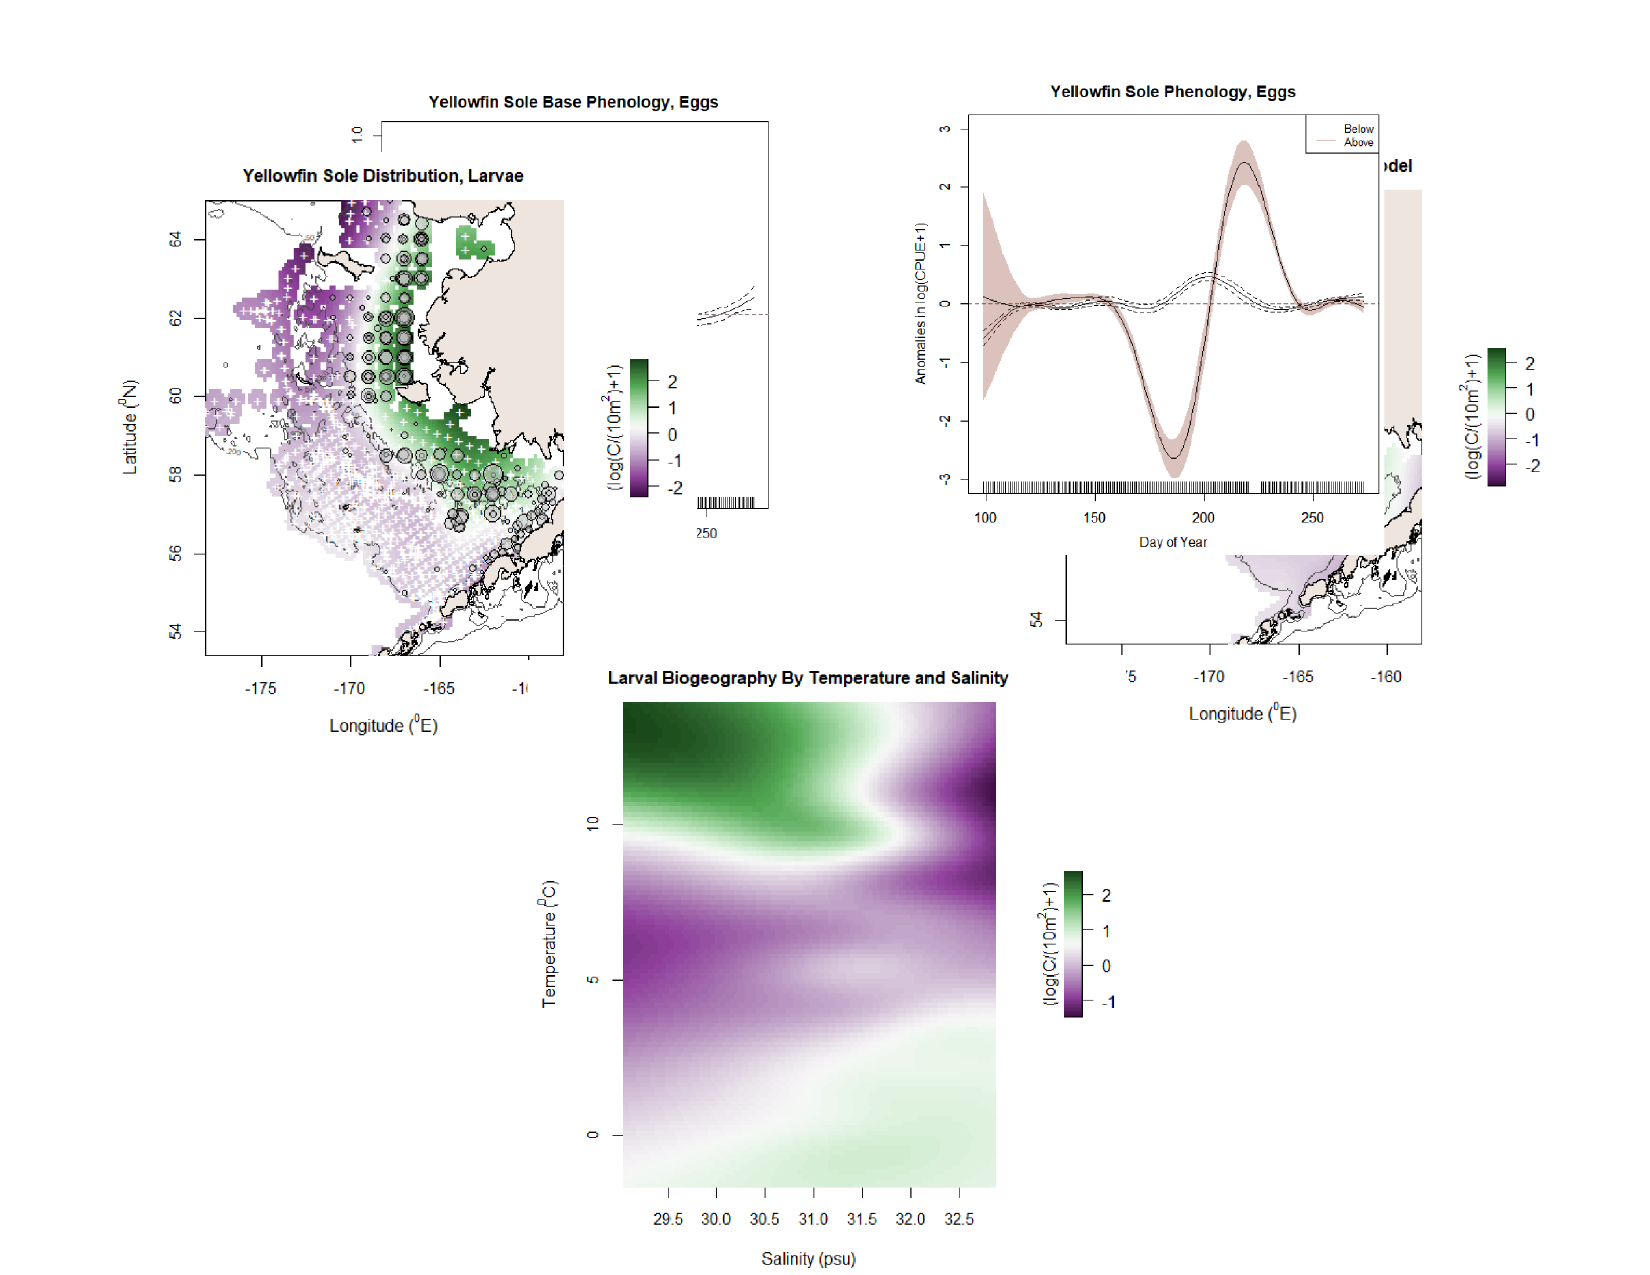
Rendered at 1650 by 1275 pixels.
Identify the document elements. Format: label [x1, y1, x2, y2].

picture [101, 73, 1548, 1275]
